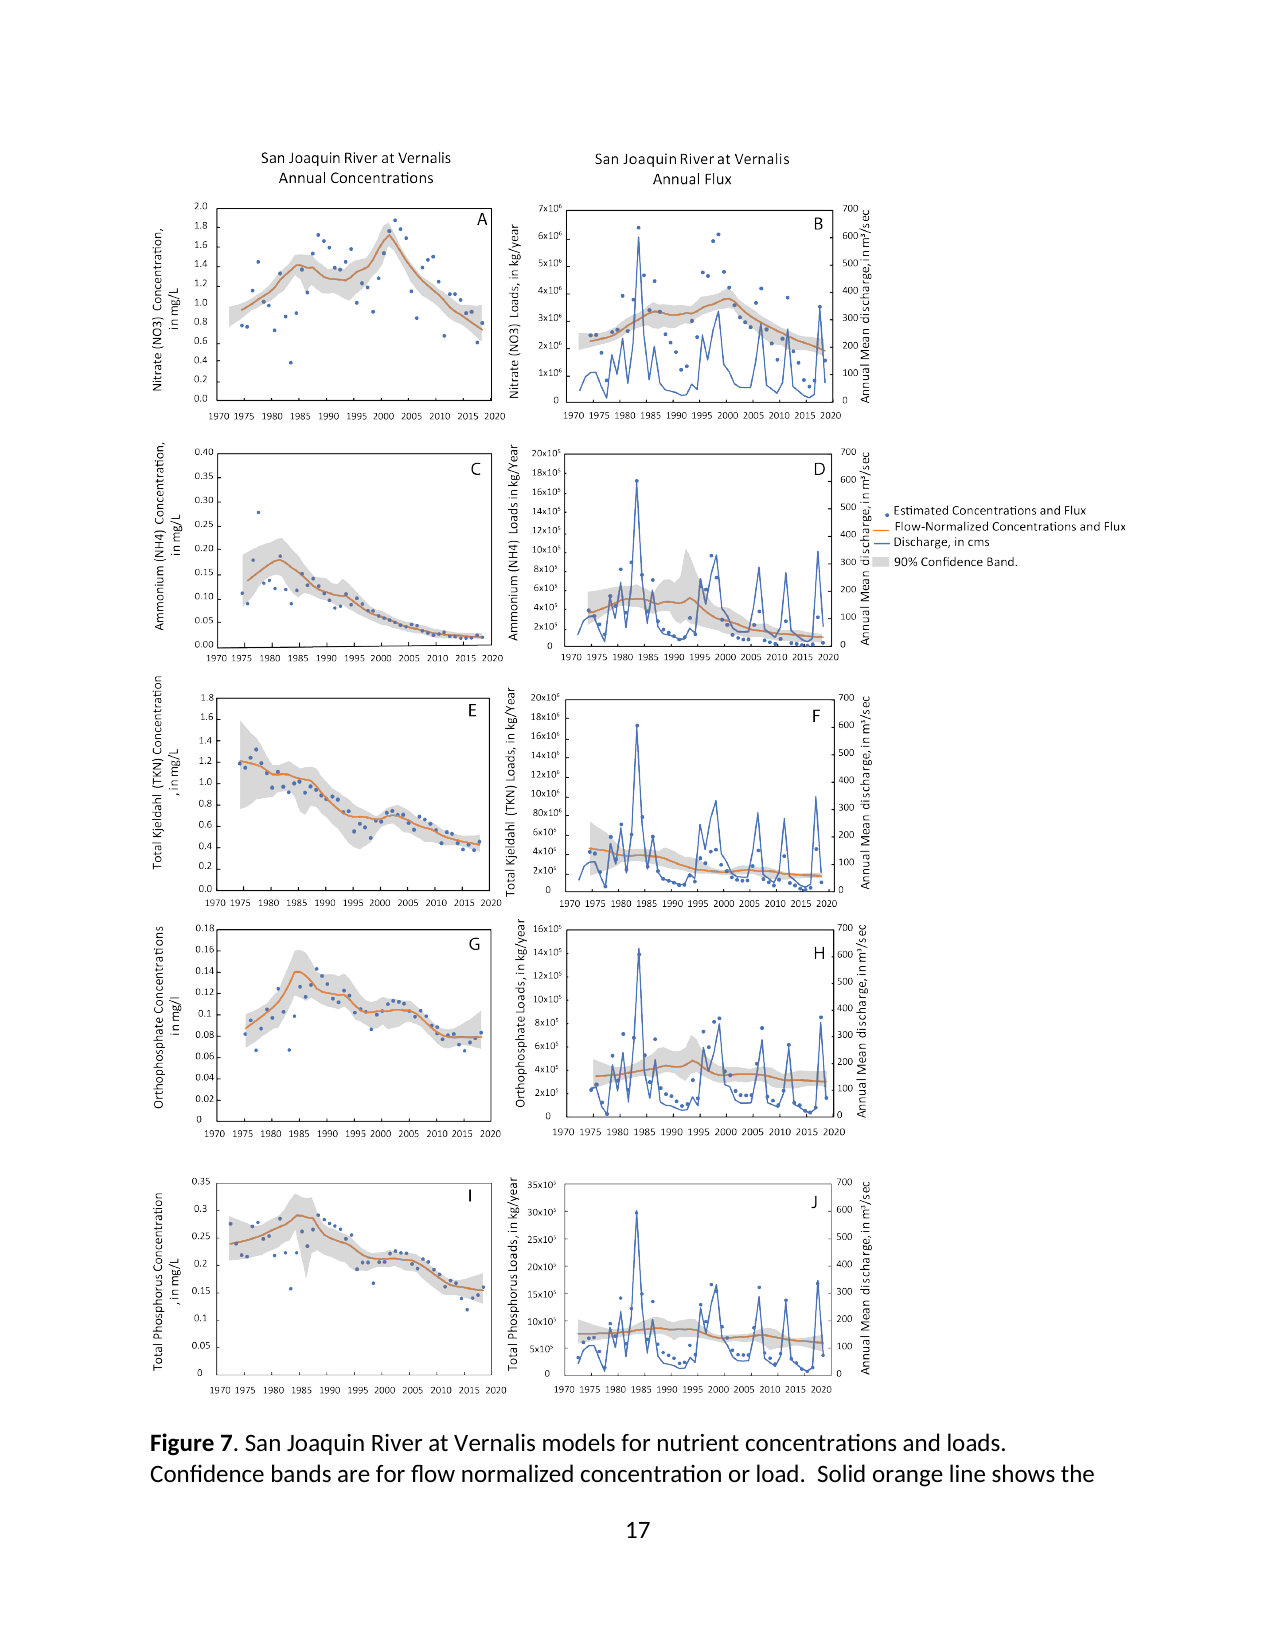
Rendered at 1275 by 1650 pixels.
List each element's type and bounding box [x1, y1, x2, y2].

picture [150, 150, 1125, 1397]
text [150, 1427, 1125, 1488]
